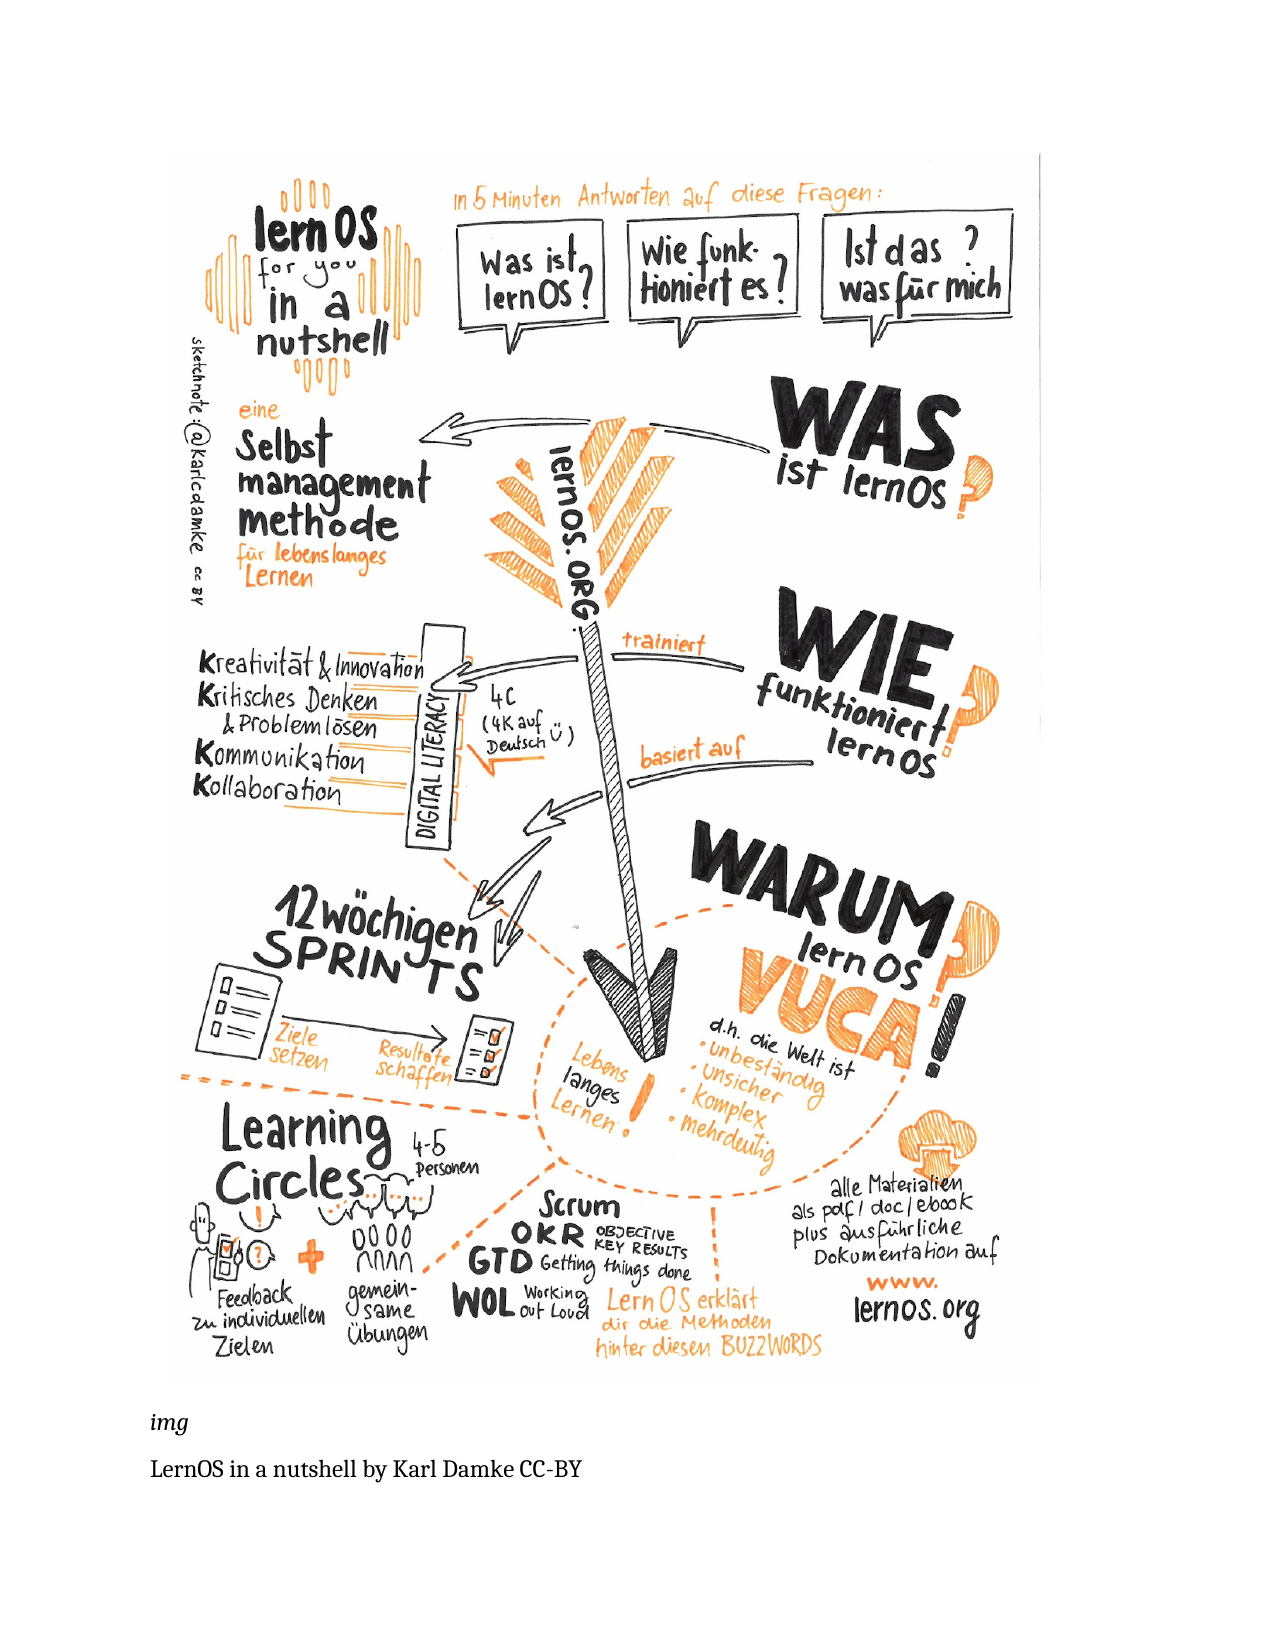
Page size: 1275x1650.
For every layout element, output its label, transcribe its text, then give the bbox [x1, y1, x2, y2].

text img [150, 1408, 1125, 1436]
text LernOS in a nutshell by Karl Damke CC-BY [150, 1455, 1125, 1484]
picture [168, 150, 1044, 1387]
